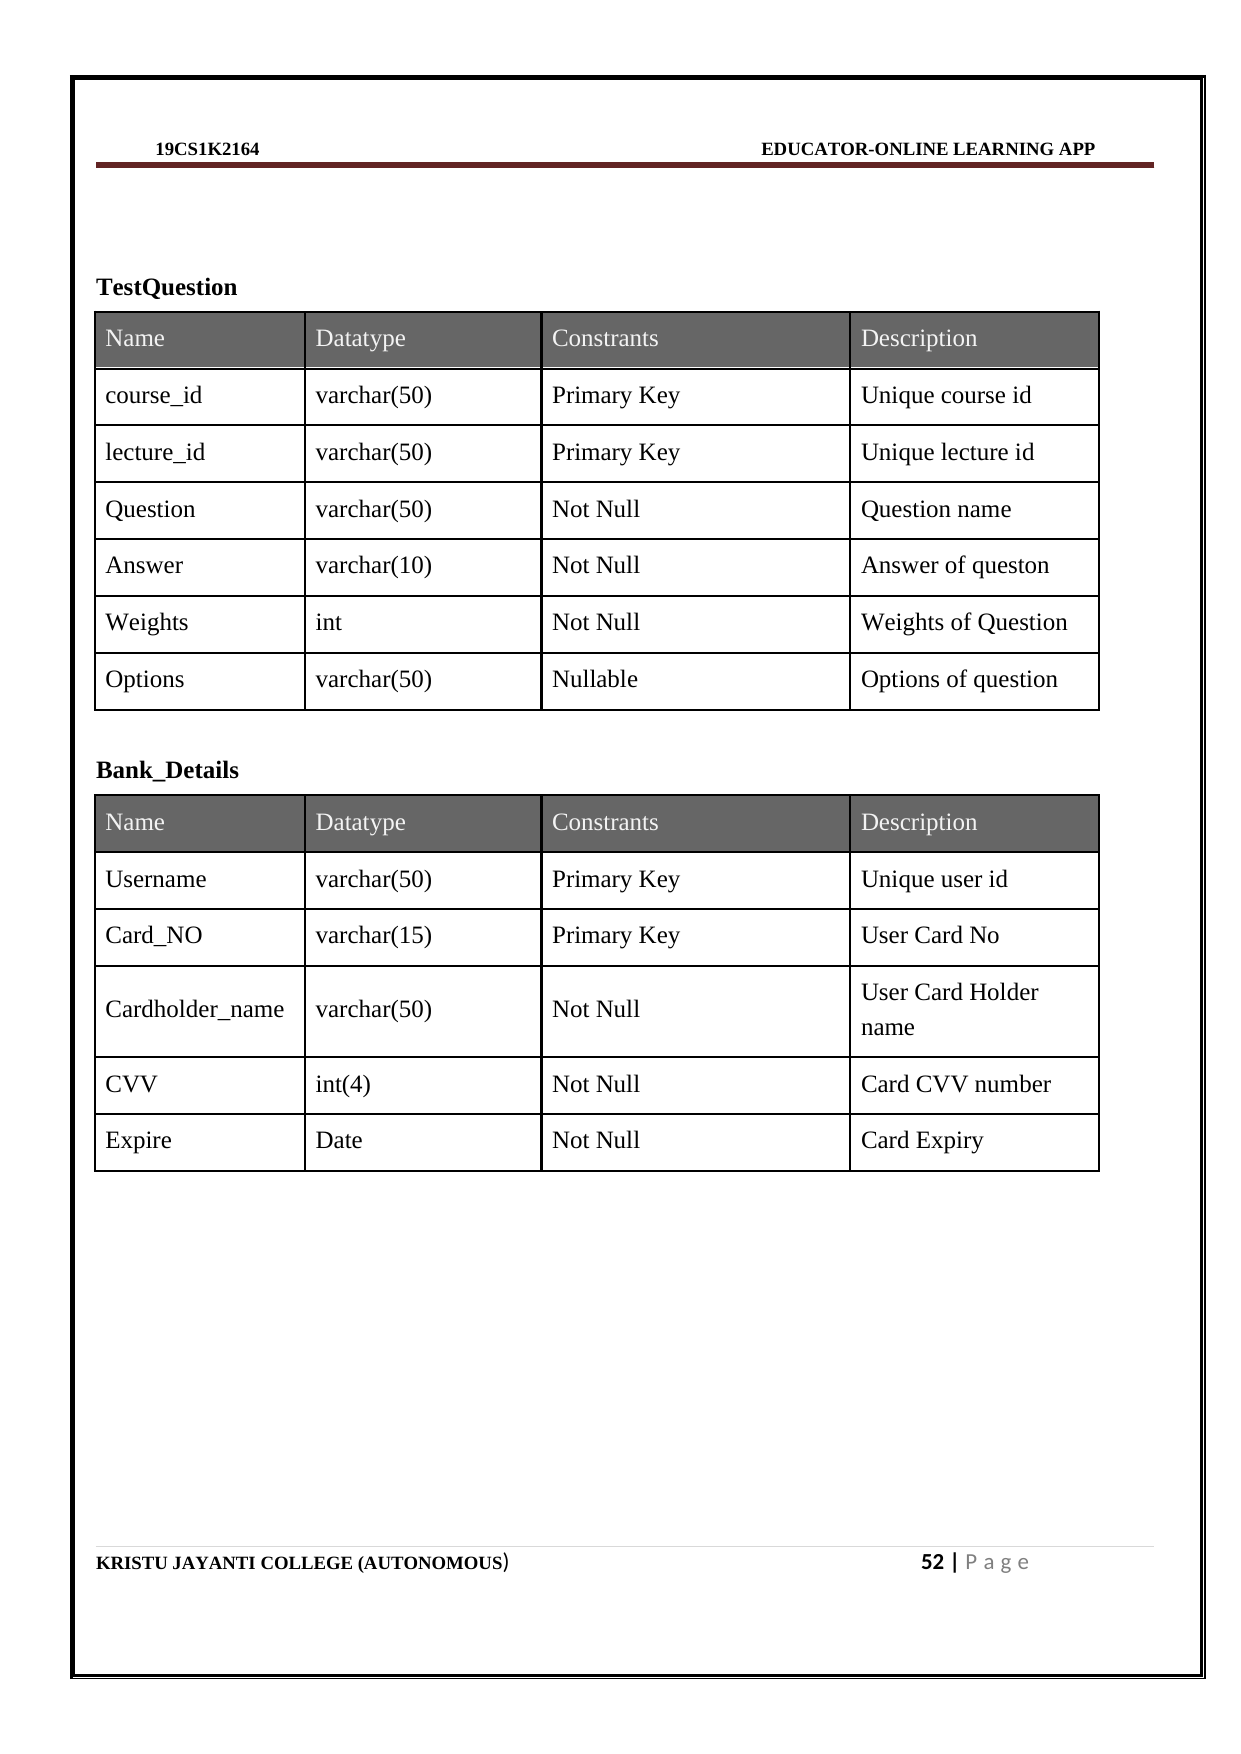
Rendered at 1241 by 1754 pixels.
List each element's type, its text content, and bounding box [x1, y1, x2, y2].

table_header Description [851, 313, 1098, 367]
table_header Constrants [543, 796, 849, 851]
table_cell Options [96, 654, 304, 709]
table_cell Primary Key [543, 426, 849, 481]
table_cell Card_NO [96, 910, 304, 965]
table_cell Not Null [543, 483, 849, 538]
text Bank_Details [96, 756, 1154, 784]
table_cell Not Null [543, 1115, 849, 1170]
table_cell Nullable [543, 654, 849, 709]
table_cell Not Null [543, 597, 849, 652]
table_cell Not Null [543, 1058, 849, 1113]
table_cell User Card Holder name [851, 967, 1098, 1056]
table_cell Unique course id [851, 370, 1098, 424]
table_header Name [96, 796, 304, 851]
table_cell Primary Key [543, 910, 849, 965]
table_cell Weights [96, 597, 304, 652]
table_cell Not Null [543, 540, 849, 595]
table_cell Question name [851, 483, 1098, 538]
table_cell Date [306, 1115, 540, 1170]
table_cell varchar(50) [306, 654, 540, 709]
table_cell Card Expiry [851, 1115, 1098, 1170]
table_cell varchar(50) [306, 853, 540, 908]
table_cell int(4) [306, 1058, 540, 1113]
table_cell User Card No [851, 910, 1098, 965]
table_cell CVV [96, 1058, 304, 1113]
table_cell varchar(50) [306, 967, 540, 1056]
table_cell varchar(50) [306, 483, 540, 538]
table_cell Question [96, 483, 304, 538]
table_cell lecture_id [96, 426, 304, 481]
table_cell Primary Key [543, 370, 849, 424]
table_cell varchar(10) [306, 540, 540, 595]
table_cell Card CVV number [851, 1058, 1098, 1113]
table_header Datatype [306, 313, 540, 367]
table_cell Options of question [851, 654, 1098, 709]
table_header Constrants [543, 313, 849, 367]
table_cell Primary Key [543, 853, 849, 908]
table_header Name [96, 313, 304, 367]
table_cell Weights of Question [851, 597, 1098, 652]
table_header Description [851, 796, 1098, 851]
table_cell Answer of queston [851, 540, 1098, 595]
table_cell Cardholder_name [96, 967, 304, 1056]
table_cell Unique lecture id [851, 426, 1098, 481]
table_cell varchar(50) [306, 370, 540, 424]
table_cell Username [96, 853, 304, 908]
table_cell Unique user id [851, 853, 1098, 908]
table_cell course_id [96, 370, 304, 424]
table_header Datatype [306, 796, 540, 851]
table_cell Expire [96, 1115, 304, 1170]
text TestQuestion [96, 272, 1154, 301]
table_cell varchar(50) [306, 426, 540, 481]
table_cell Answer [96, 540, 304, 595]
table_cell Not Null [543, 967, 849, 1056]
table_cell int [306, 597, 540, 652]
table_cell varchar(15) [306, 910, 540, 965]
